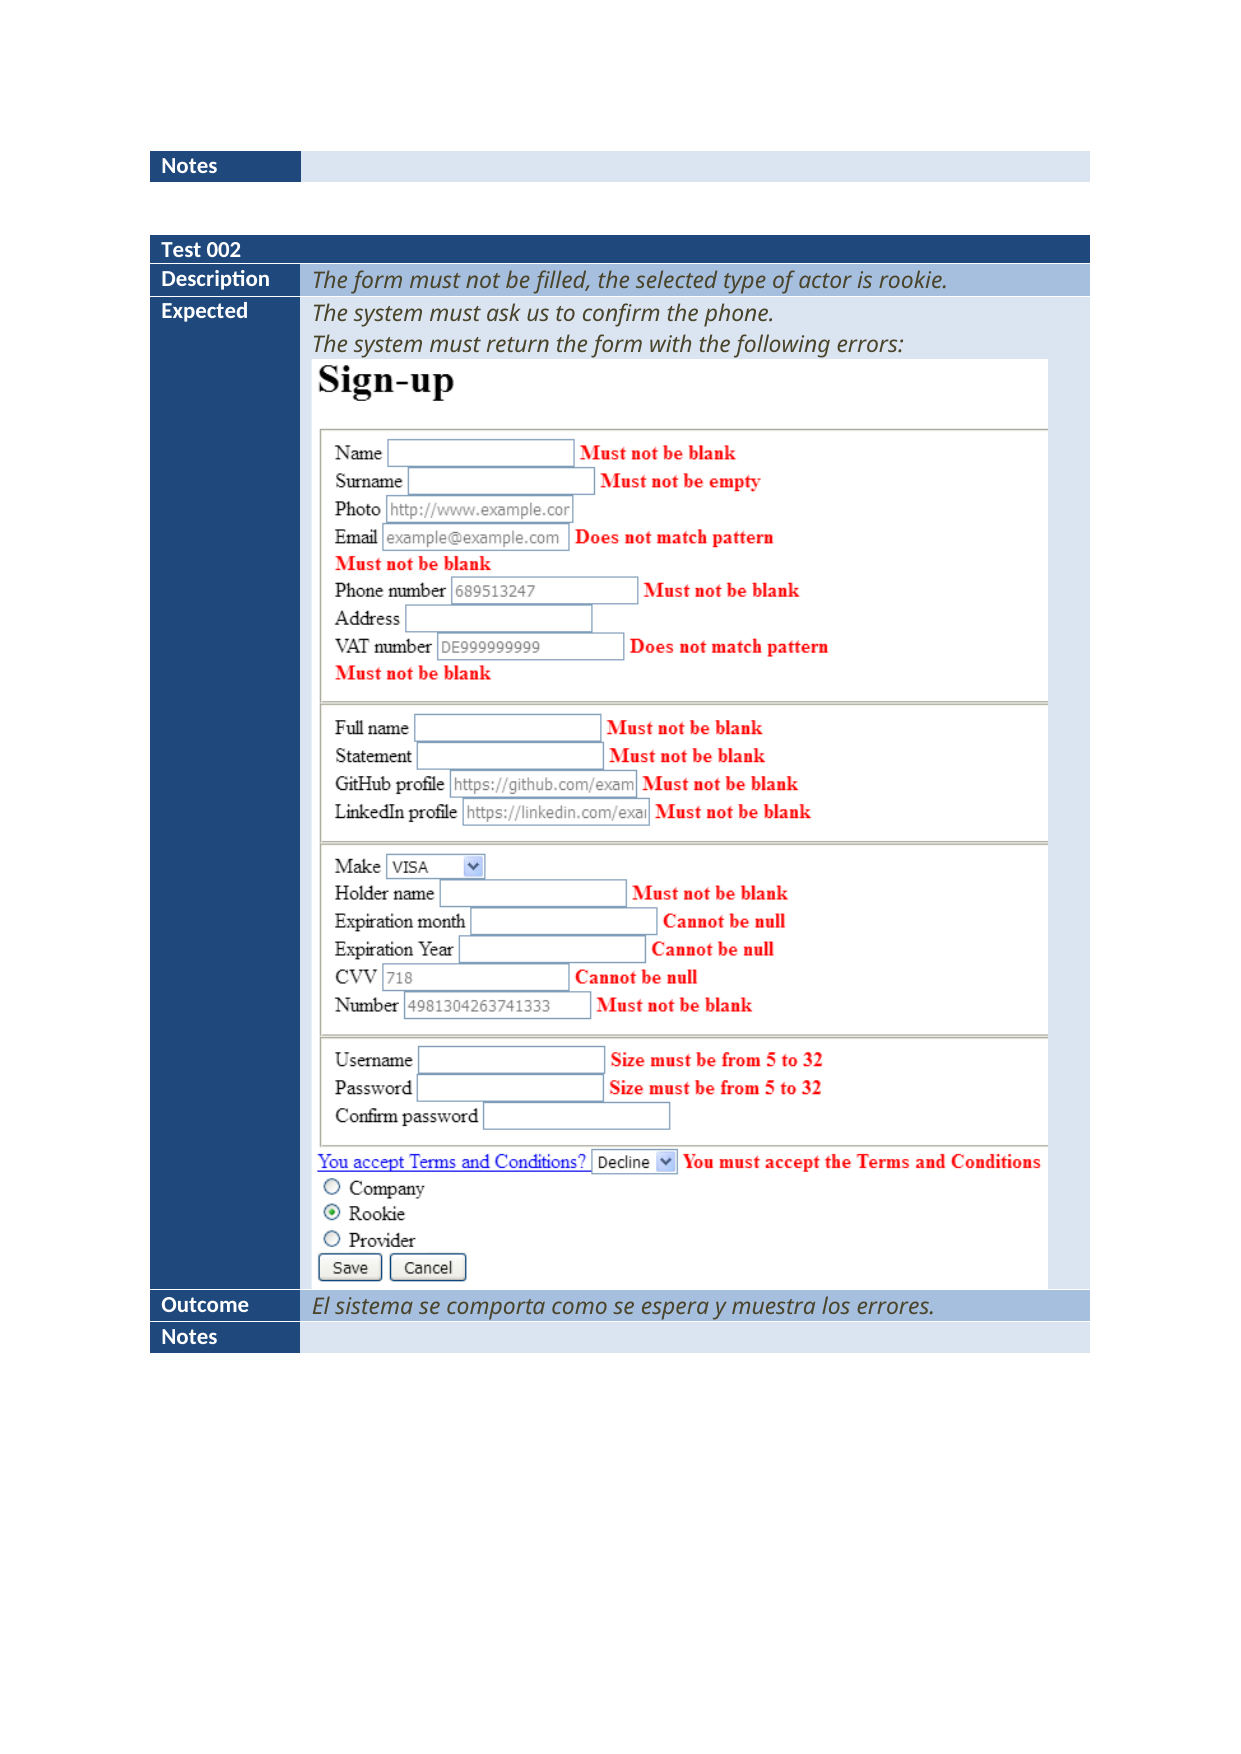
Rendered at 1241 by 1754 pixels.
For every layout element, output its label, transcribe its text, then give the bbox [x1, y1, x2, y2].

table_cell [301, 151, 1090, 182]
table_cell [300, 297, 1090, 1289]
table_header Test 002 [150, 235, 1090, 263]
table_cell [300, 1322, 1090, 1353]
table_cell Expected [150, 297, 300, 1289]
table_cell El sistema se comporta como se espera y muestra los errores. [300, 1290, 1090, 1321]
table_cell Description [150, 264, 300, 296]
table_cell The form must not be filled, the selected type of actor is rookie. [300, 264, 1090, 296]
table_cell Outcome [150, 1290, 300, 1321]
table_cell Notes [150, 151, 301, 182]
picture [311, 359, 1048, 1289]
table_cell Notes [150, 1322, 300, 1353]
